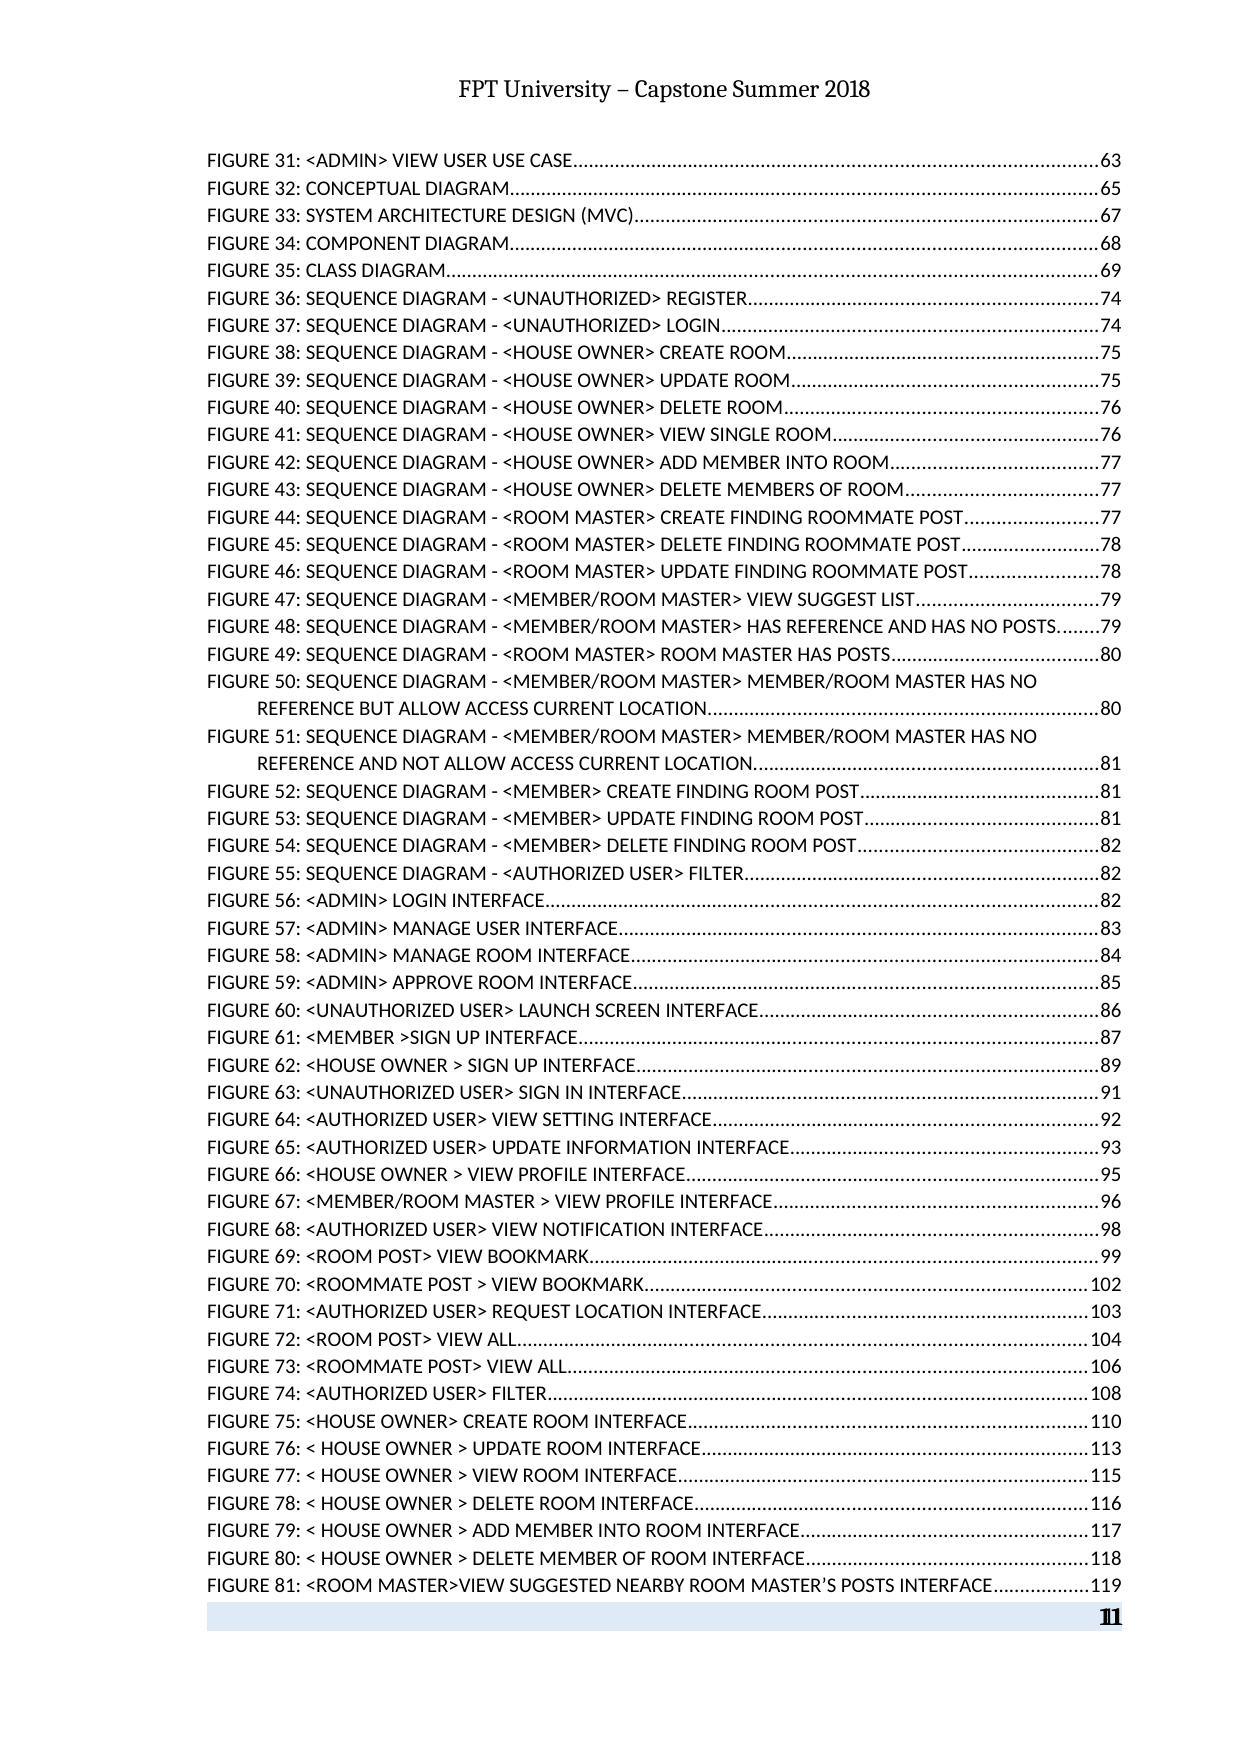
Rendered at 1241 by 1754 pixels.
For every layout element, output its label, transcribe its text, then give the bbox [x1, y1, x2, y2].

text Figure 36: Sequence Diagram - <Unauthorized> Register 74 [207, 285, 1122, 310]
text Figure 75: <House owner> Create Room Interface 110 [207, 1408, 1122, 1433]
text Figure 53: Sequence Diagram - <Member> Update Finding Room Post 81 [207, 805, 1122, 831]
text Figure 74: <Authorized User> Filter 108 [207, 1381, 1122, 1406]
text Figure 47: Sequence Diagram - <Member/Room Master> View Suggest List 79 [207, 586, 1122, 611]
text Figure 62: <House Owner > Sign Up Interface 89 [207, 1052, 1122, 1077]
text Figure 77: < House owner > View Room Interface 115 [207, 1463, 1122, 1488]
text Figure 57: <Admin> Manage User Interface 83 [207, 915, 1122, 940]
text Figure 58: <Admin> Manage Room Interface 84 [207, 942, 1122, 968]
text Figure 61: <Member >Sign Up Interface 87 [207, 1024, 1122, 1050]
text Figure 35: Class Diagram 69 [207, 257, 1122, 283]
text Figure 51: Sequence Diagram - <Member/Room Master> Member/Room Master has no reference and not allow access current location. 81 [207, 723, 1122, 776]
text Figure 63: <Unauthorized User> Sign In Interface 91 [207, 1079, 1122, 1104]
text Figure 43: Sequence Diagram - <House owner> Delete Members of Room 77 [207, 476, 1122, 502]
text Figure 76: < House owner > Update Room Interface 113 [207, 1435, 1122, 1461]
text Figure 33: System Architecture Design (MVC) 67 [207, 202, 1122, 228]
text Figure 45: Sequence Diagram - <Room Master> Delete Finding Roommate Post 78 [207, 531, 1122, 557]
text Figure 39: Sequence Diagram - <House owner> Update Room 75 [207, 367, 1122, 392]
text Figure 31: <Admin> View User Use Case 63 [207, 148, 1122, 173]
text Figure 34: Component Diagram 68 [207, 230, 1122, 255]
text Figure 40: Sequence Diagram - <House owner> Delete Room 76 [207, 394, 1122, 420]
text Figure 79: < House owner > Add member into Room Interface 117 [207, 1517, 1122, 1543]
text Figure 49: Sequence Diagram - <Room Master> Room Master has posts 80 [207, 641, 1122, 666]
text Figure 69: <Room Post> View Bookmark 99 [207, 1243, 1122, 1269]
text Figure 37: Sequence Diagram - <Unauthorized> Login 74 [207, 312, 1122, 337]
text Figure 50: Sequence Diagram - <Member/Room Master> Member/Room Master has no reference but allow access current location. 80 [207, 668, 1122, 721]
text Figure 70: <Roommate Post > View Bookmark 102 [207, 1271, 1122, 1296]
text Figure 55: Sequence Diagram - <Authorized User> Filter 82 [207, 860, 1122, 885]
text Figure 72: <Room Post> View All 104 [207, 1326, 1122, 1351]
text Figure 66: <House Owner > View Profile Interface 95 [207, 1161, 1122, 1187]
text Figure 32: Conceptual Diagram 65 [207, 175, 1122, 201]
text Figure 80: < House owner > Delete member of Room Interface 118 [207, 1545, 1122, 1570]
text Figure 48: Sequence Diagram - <Member/Room Master> Has reference and has no posts. 79 [207, 613, 1122, 639]
text Figure 65: <Authorized User> Update Information Interface 93 [207, 1134, 1122, 1159]
text Figure 44: Sequence Diagram - <Room Master> Create Finding Roommate Post 77 [207, 504, 1122, 529]
text Figure 73: <Roommate Post> View All 106 [207, 1353, 1122, 1378]
text Figure 52: Sequence Diagram - <Member> Create Finding Room Post 81 [207, 778, 1122, 803]
text Figure 54: Sequence Diagram - <Member> Delete Finding Room Post 82 [207, 833, 1122, 858]
text Figure 42: Sequence Diagram - <House owner> Add Member into Room 77 [207, 449, 1122, 474]
text Figure 81: <Room Master>View Suggested Nearby Room Master’s Posts Interface 119 [207, 1572, 1122, 1598]
text Figure 56: <Admin> Login Interface 82 [207, 887, 1122, 913]
text Figure 41: Sequence Diagram - <House owner> View Single Room 76 [207, 422, 1122, 447]
text Figure 71: <Authorized User> Request Location Interface 103 [207, 1298, 1122, 1324]
text Figure 38: Sequence Diagram - <House owner> Create Room 75 [207, 339, 1122, 365]
text Figure 64: <Authorized User> View Setting Interface 92 [207, 1107, 1122, 1132]
text Figure 46: Sequence Diagram - <Room Master> Update Finding Roommate Post 78 [207, 559, 1122, 584]
text Figure 78: < House owner > Delete Room Interface 116 [207, 1490, 1122, 1516]
text Figure 68: <Authorized User> View Notification Interface 98 [207, 1216, 1122, 1242]
text Figure 59: <Admin> Approve Room Interface 85 [207, 969, 1122, 995]
text Figure 67: <Member/Room Master > View Profile Interface 96 [207, 1189, 1122, 1214]
text Figure 60: <Unauthorized User> Launch Screen Interface 86 [207, 997, 1122, 1022]
